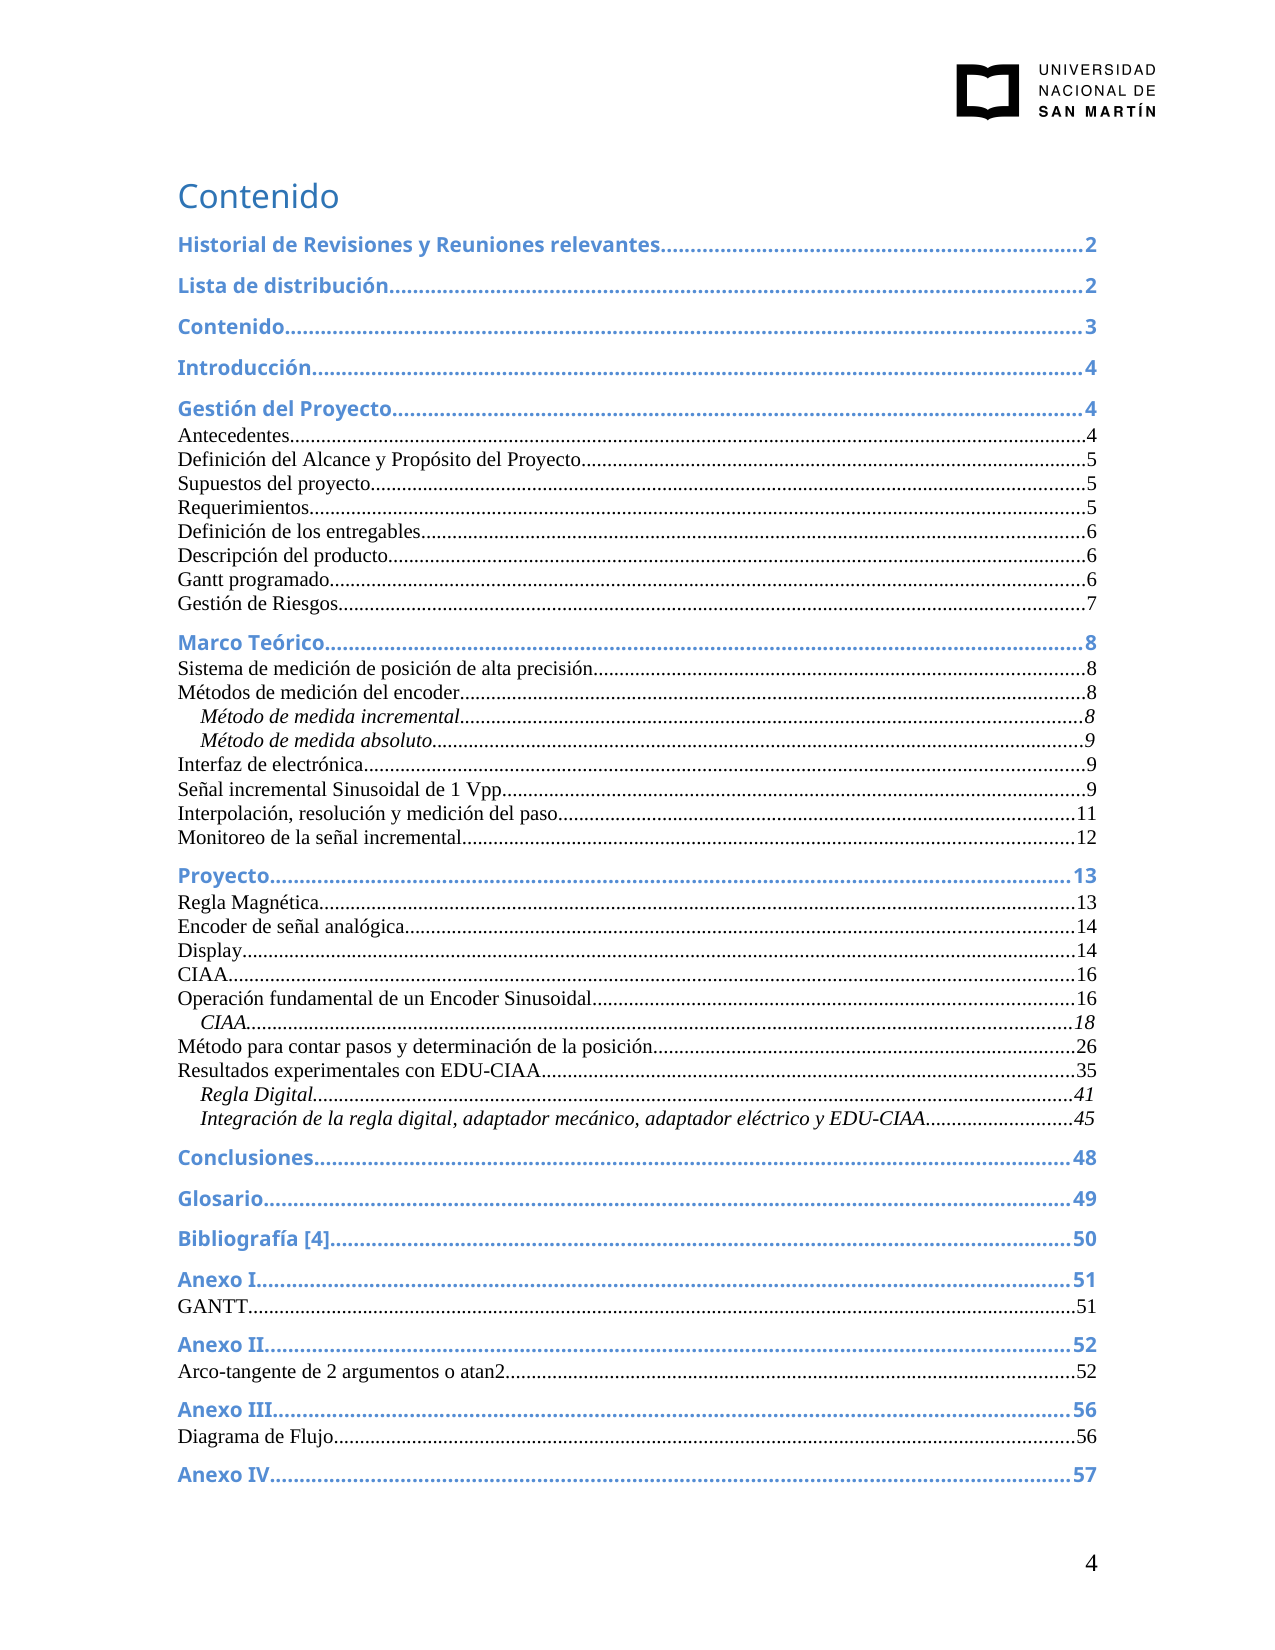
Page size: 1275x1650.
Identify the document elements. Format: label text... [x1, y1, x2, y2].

subtitle Contenido [177, 173, 1098, 218]
picture [945, 55, 1165, 128]
